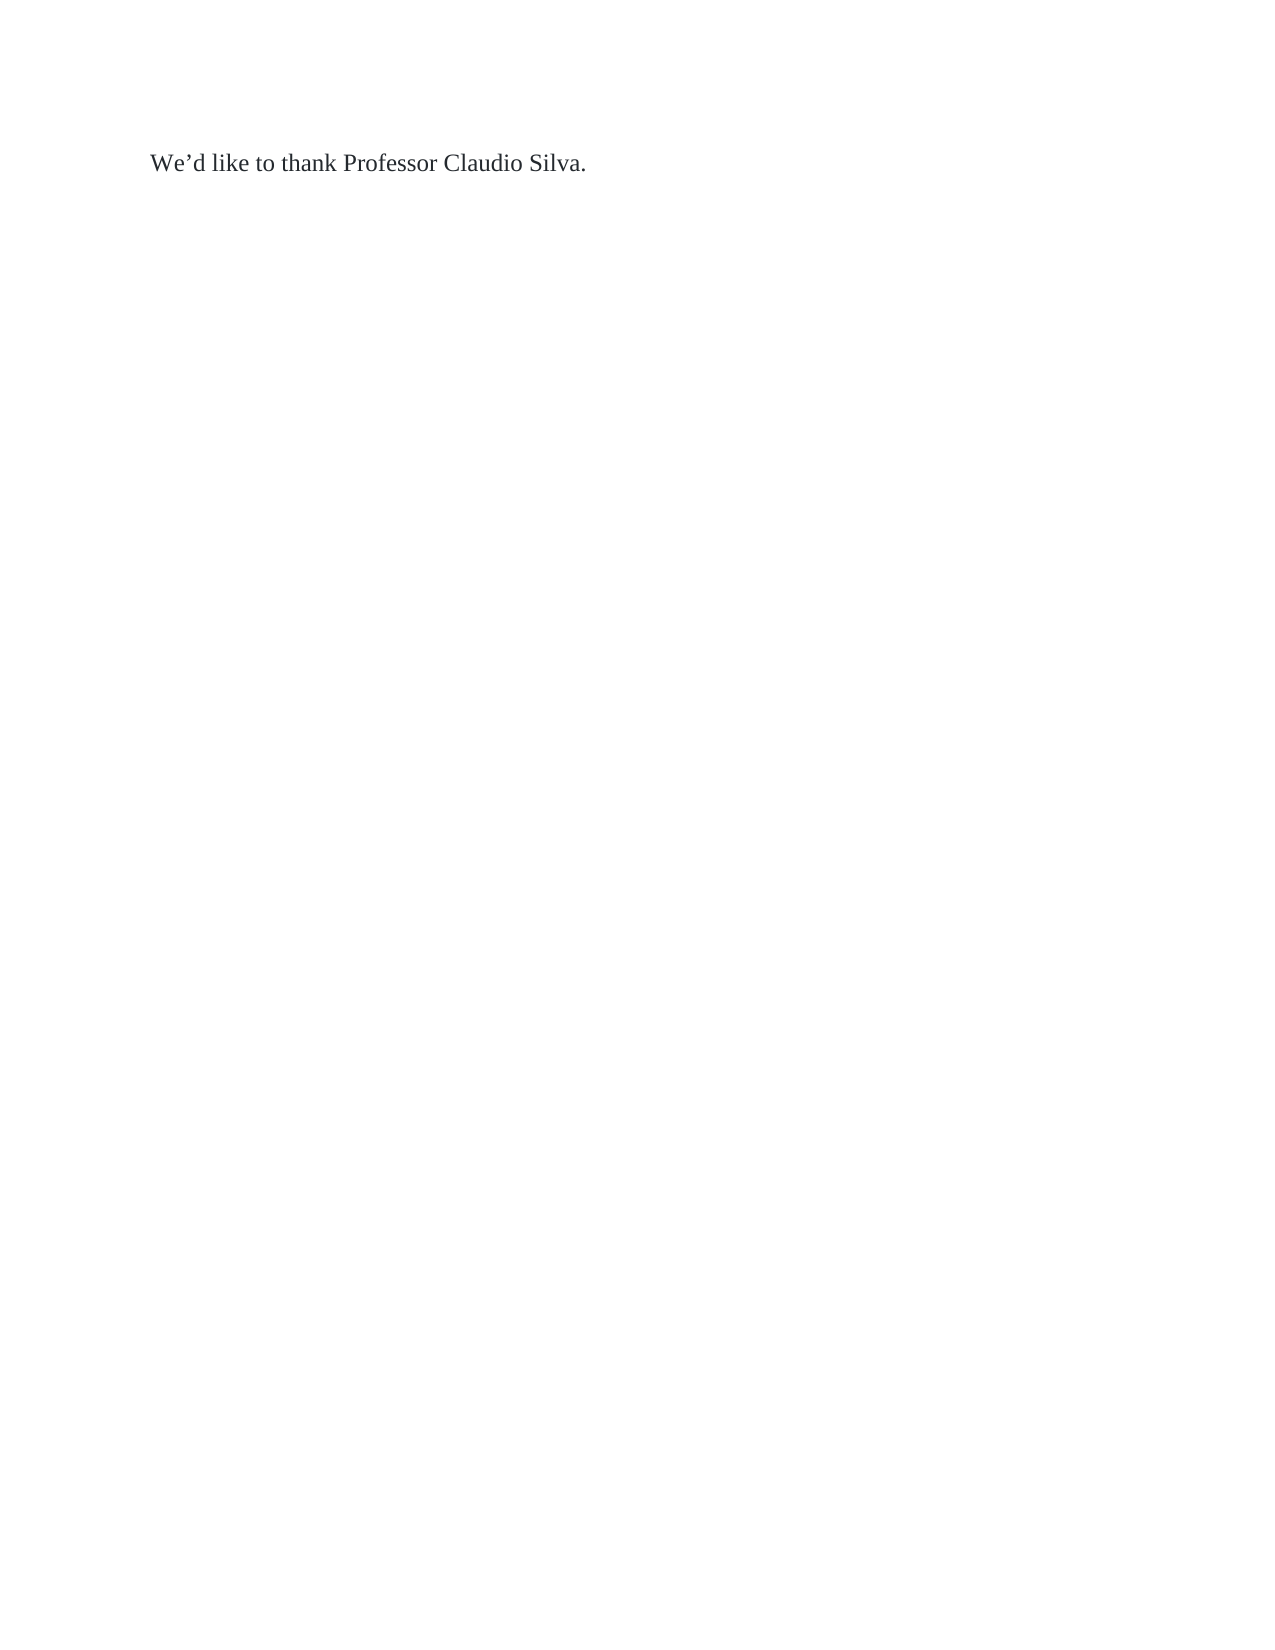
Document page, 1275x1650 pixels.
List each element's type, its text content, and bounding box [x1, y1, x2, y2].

text We’d like to thank Professor Claudio Silva. [150, 148, 1035, 177]
